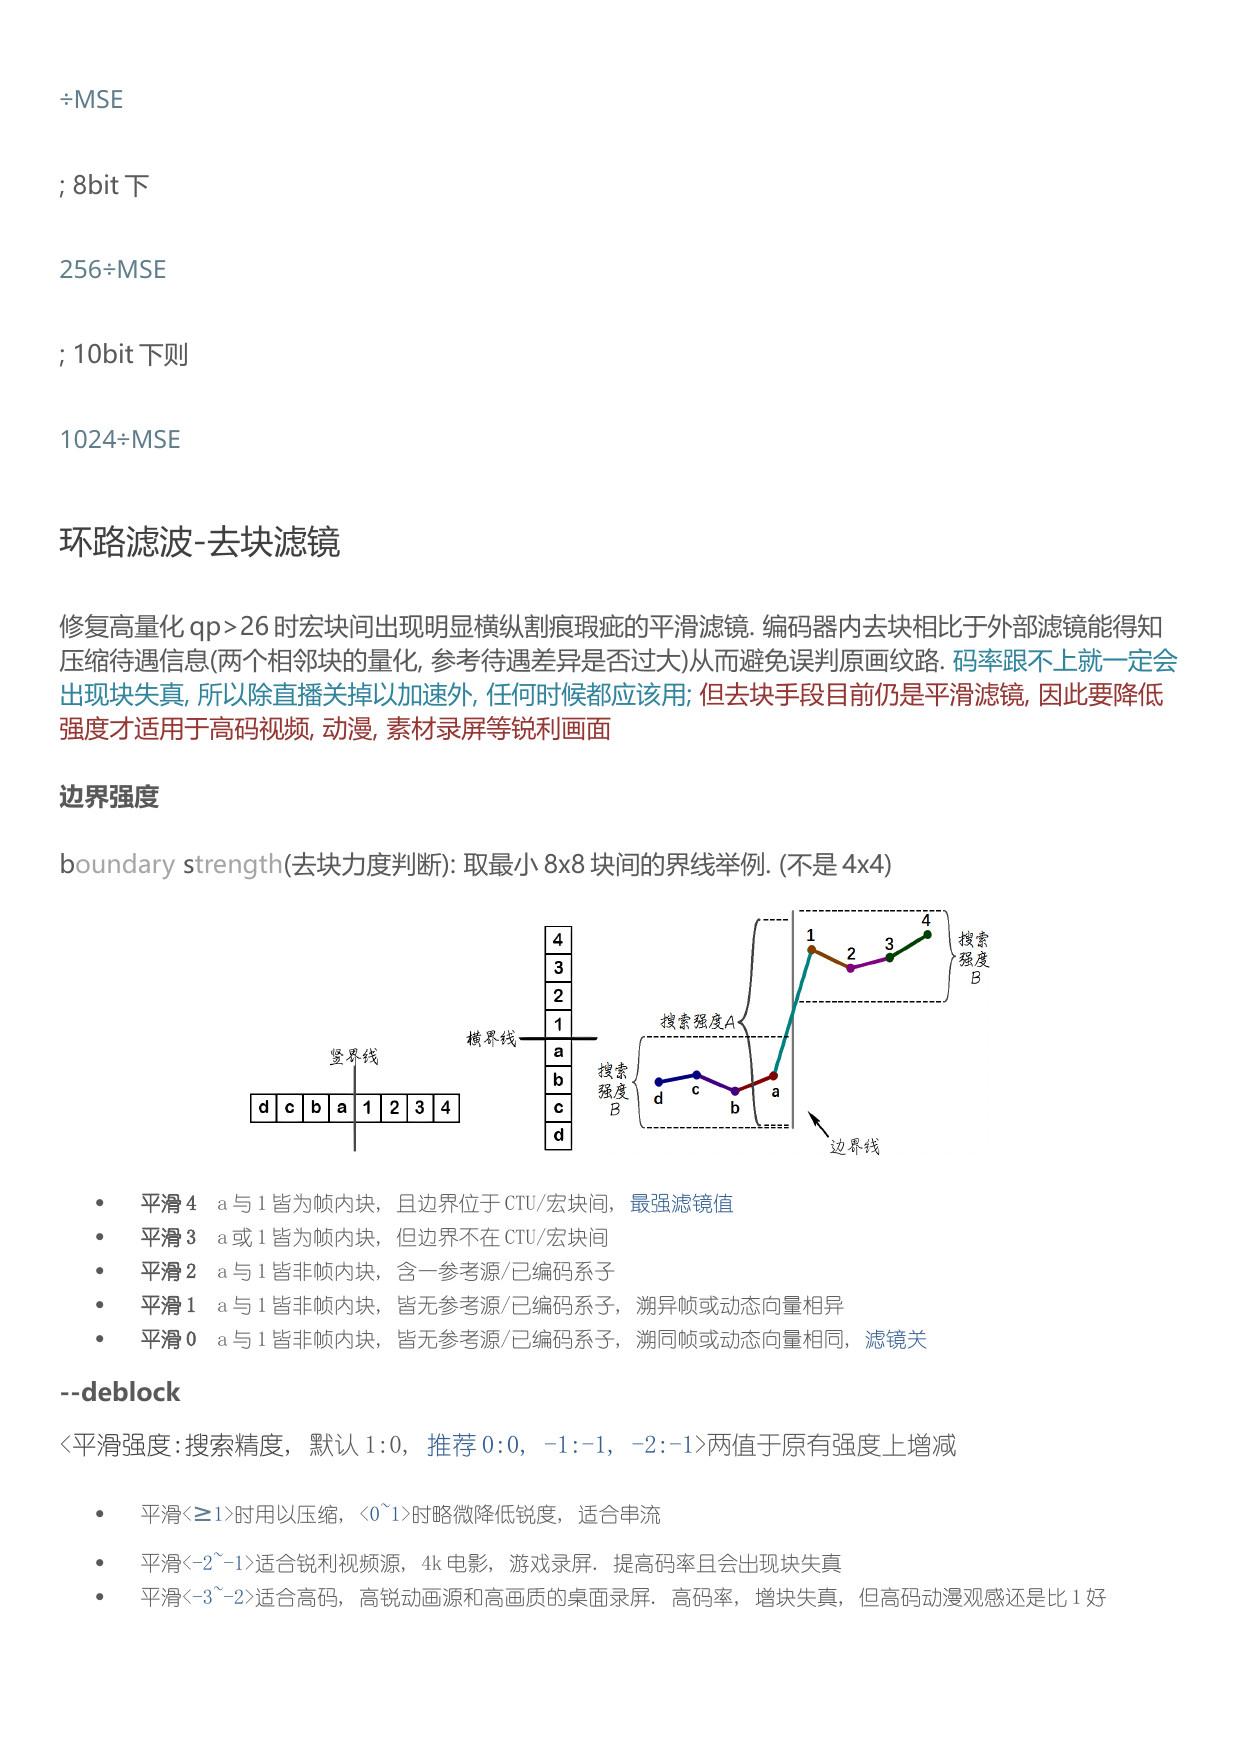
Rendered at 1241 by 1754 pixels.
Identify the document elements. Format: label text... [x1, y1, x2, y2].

text 平滑3：a或1皆为帧内块, 但边界不在CTU/宏块间 [96, 1220, 1181, 1254]
text 平滑1：a与1皆非帧内块, 皆无参考源/已编码系子, 溯异帧或动态向量相异 [96, 1288, 1181, 1322]
text ÷MSE [59, 65, 1181, 133]
text 平滑<-2~-1>适合锐利视频源, 4k电影, 游戏录屏. 提高码率且会出现块失真 [96, 1546, 1181, 1580]
text 平滑4：a与1皆为帧内块, 且边界位于CTU/宏块间, 最强滤镜值 [96, 1186, 1181, 1220]
text 1024÷MSE [59, 405, 1181, 473]
subtitle 环路滤波-去块滤镜 [59, 507, 1181, 575]
text boundary strength(去块力度判断): 取最小8x8块间的界线举例. (不是4x4) [59, 846, 1181, 880]
text 平滑0：a与1皆非帧内块, 皆无参考源/已编码系子, 溯同帧或动态向量相同, 滤镜关 [96, 1322, 1181, 1356]
text ; 10bit下则 [59, 337, 1181, 371]
text ; 8bit下 [59, 167, 1181, 201]
text 256÷MSE [59, 235, 1181, 303]
text 平滑<≥1>时用以压缩, <0~1>时略微降低锐度, 适合串流 [96, 1478, 1181, 1546]
text 修复高量化qp>26时宏块间出现明显横纵割痕瑕疵的平滑滤镜. 编码器内去块相比于外部滤镜能得知压缩待遇信息(两个相邻块的量化, 参考待遇差异是否过大)从而避免误判原画纹路. 码率跟不上就一定会出现块失真, 所以除直播关掉以加速外, 任何时候都应该用; 但去块手段目前仍是平滑滤镜, 因此要降低强度才适用于高码视频, 动漫, 素材录屏等锐利画面 [59, 609, 1181, 744]
text 平滑<-3~-2>适合高码, 高锐动画源和高画质的桌面录屏. 高码率, 增块失真, 但高码动漫观感还是比1好 [96, 1580, 1181, 1614]
text <平滑强度:搜索精度, 默认1:0, 推荐0:0, -1:-1, -2:-1>两值于原有强度上增减 [59, 1427, 1181, 1461]
picture [250, 910, 990, 1156]
subtitle 边界强度 [59, 778, 1181, 812]
text --deblock [59, 1374, 1181, 1408]
text 平滑2：a与1皆非帧内块, 含一参考源/已编码系子 [96, 1254, 1181, 1288]
